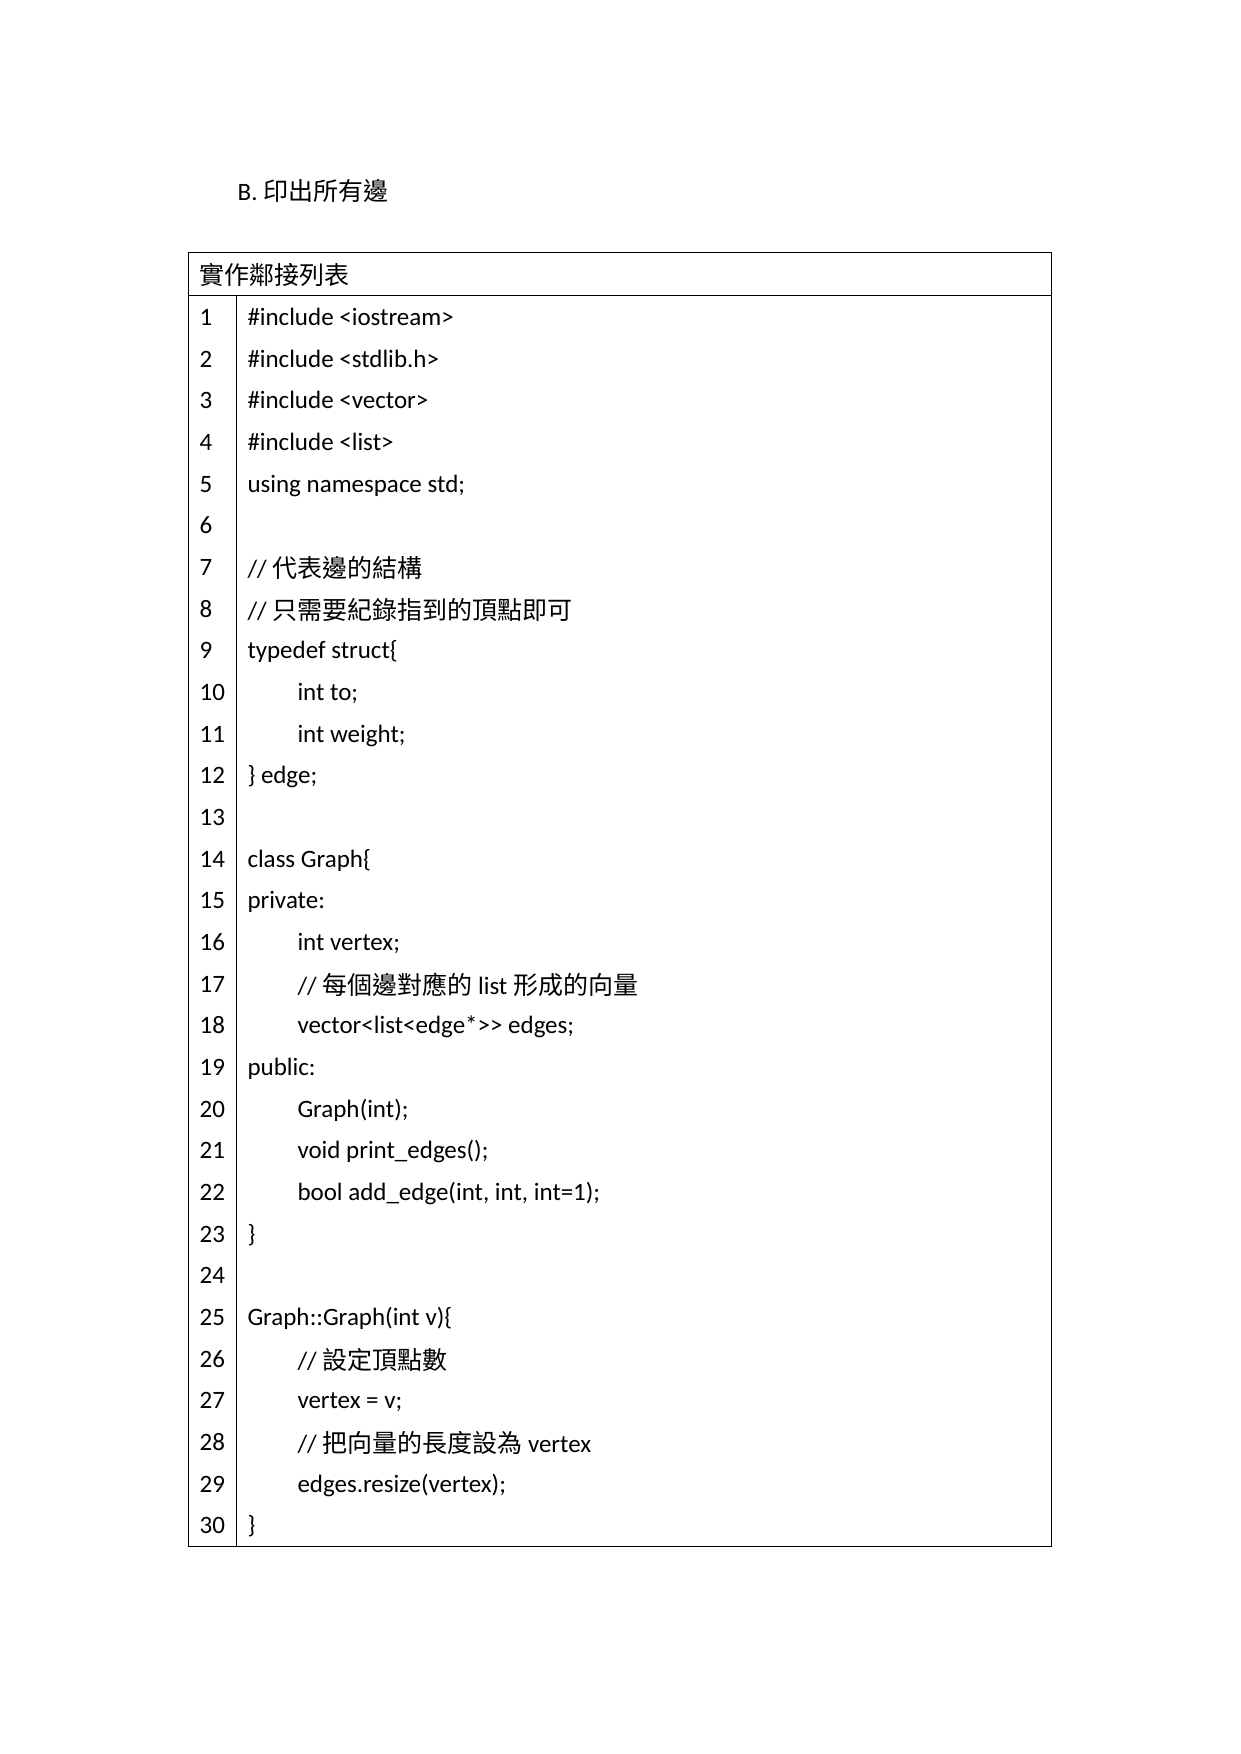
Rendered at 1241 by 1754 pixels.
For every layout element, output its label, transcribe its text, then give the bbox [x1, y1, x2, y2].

table_header 實作鄰接列表 [189, 253, 1051, 295]
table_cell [189, 296, 236, 1546]
text B. 印出所有邊 [187, 169, 1053, 210]
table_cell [237, 296, 1051, 1546]
